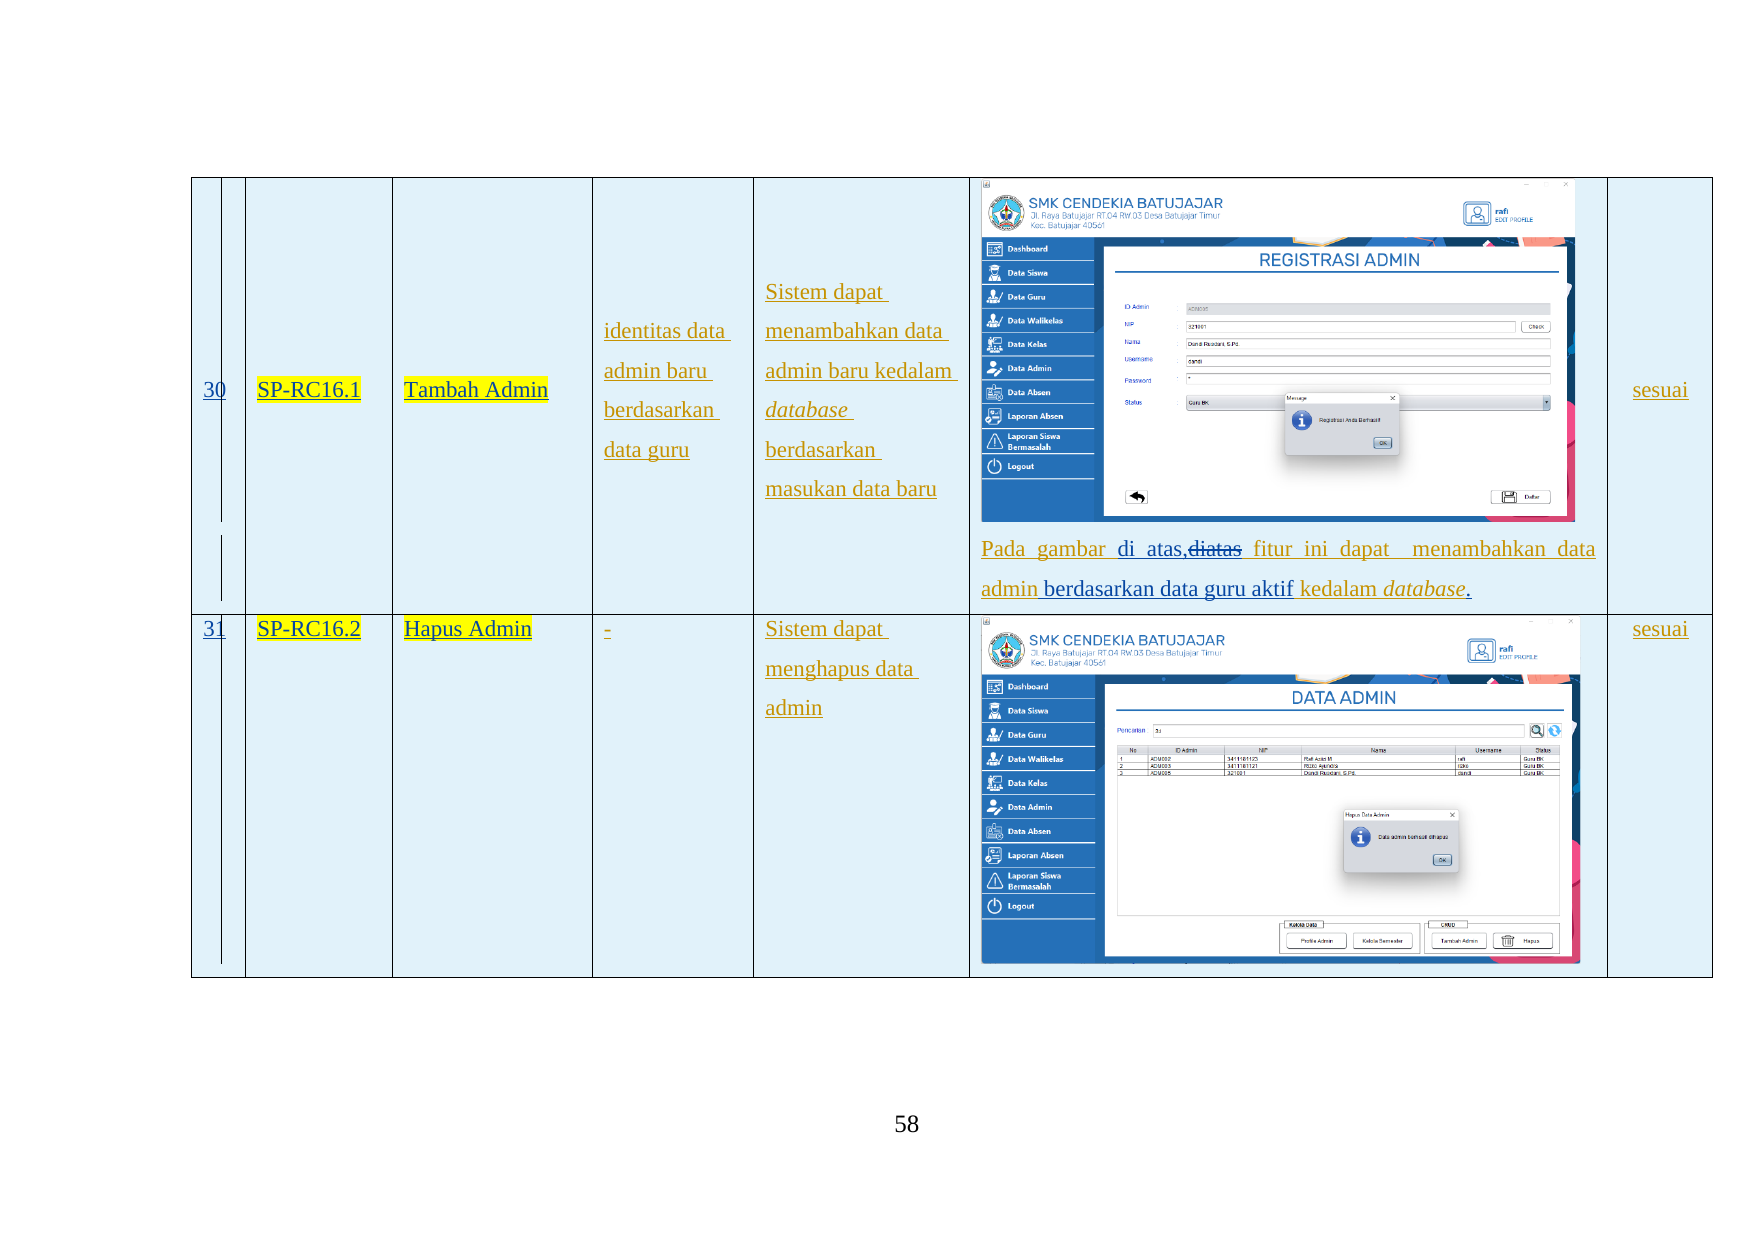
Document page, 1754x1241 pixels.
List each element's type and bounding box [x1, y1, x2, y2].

picture [980, 615, 1581, 964]
picture [980, 178, 1576, 522]
